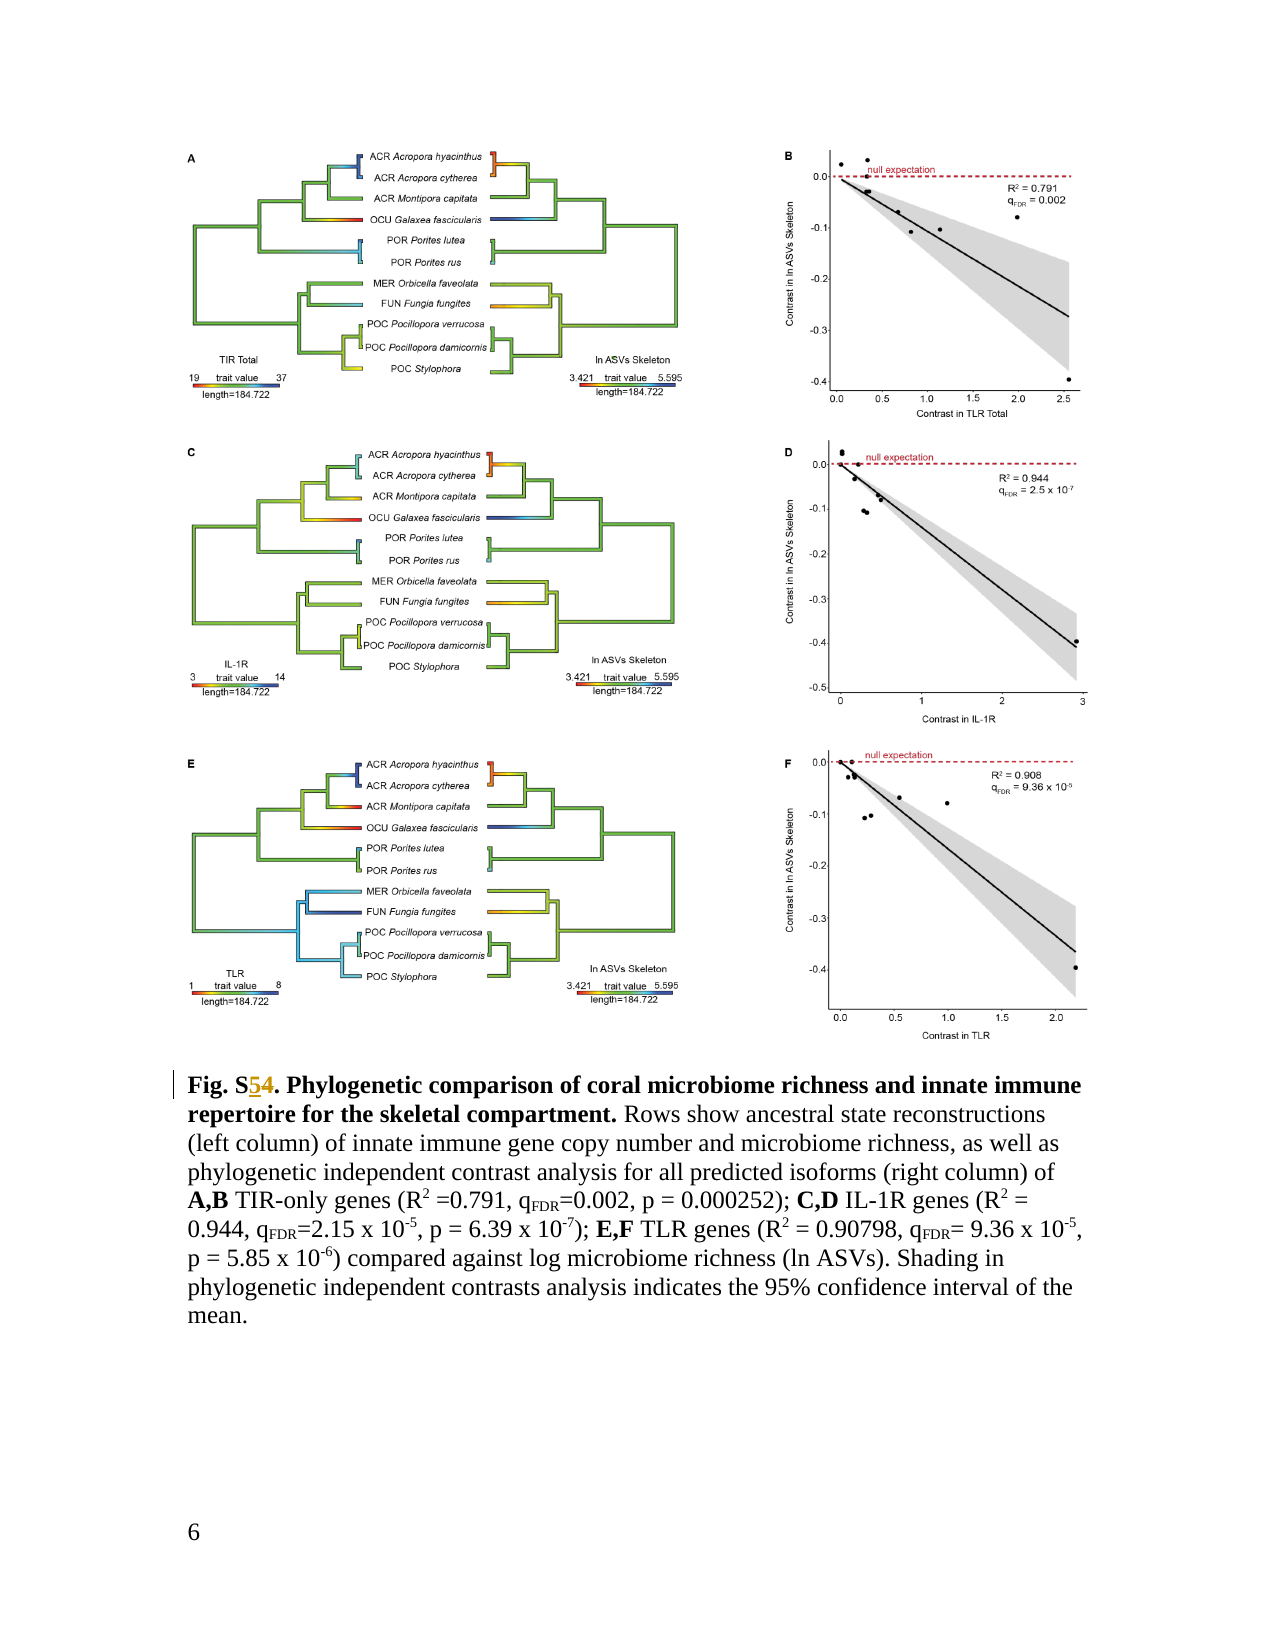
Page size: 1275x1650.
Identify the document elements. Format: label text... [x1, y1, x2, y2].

text Fig. S. Phylogenetic comparison of coral microbiome richness and innate immune repertoire for the skeletal compartment. Rows show ancestral state reconstructions (left column) of innate immune gene copy number and microbiome richness, as well as phylogenetic independent contrast analysis for all predicted isoforms (right column) of A,B TIR-only genes (R2 =0.791, qFDR=0.002, p = 0.000252); C,D IL-1R genes (R2 = 0.944, qFDR=2.15 x 10-5, p = 6.39 x 10-7); E,F TLR genes (R2 = 0.90798, qFDR= 9.36 x 10-5, p = 5.85 x 10-6) compared against log microbiome richness (ln ASVs). Shading in phylogenetic independent contrasts analysis indicates the 95% confidence interval of the mean. [187, 1070, 1087, 1329]
picture [187, 150, 1088, 1042]
